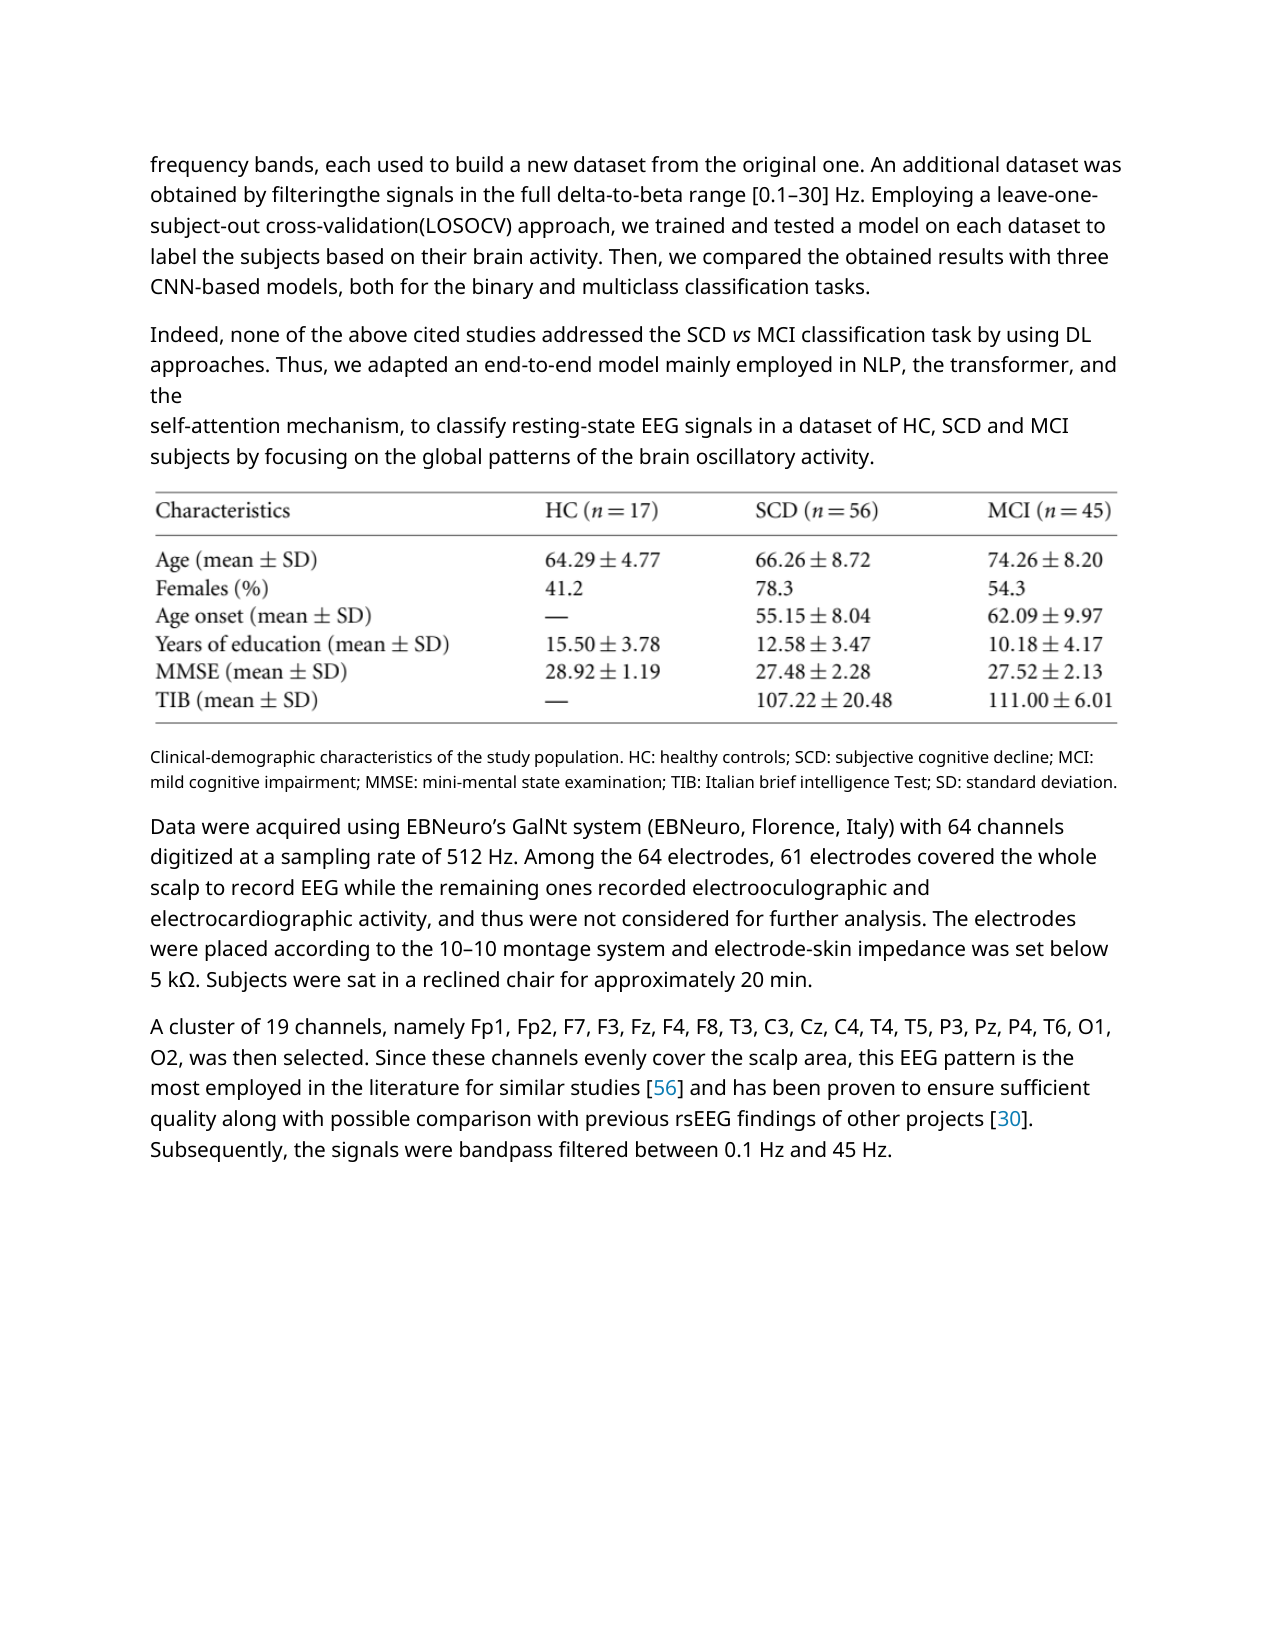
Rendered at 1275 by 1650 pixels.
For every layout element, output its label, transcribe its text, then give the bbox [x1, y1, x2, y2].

text A cluster of 19 channels, namely Fp1, Fp2, F7, F3, Fz, F4, F8, T3, C3, Cz, C4, T4, T5, P3, Pz, P4, T6, O1, O2, was then selected. Since these channels evenly cover the scalp area, this EEG pattern is the most employed in the literature for similar studies [56] and has been proven to ensure sufficient quality along with possible comparison with previous rsEEG findings of other projects [30]. Subsequently, the signals were bandpass filtered between 0.1 Hz and 45 Hz. [150, 1012, 1125, 1163]
text Clinical-demographic characteristics of the study population. HC: healthy controls; SCD: subjective cognitive decline; MCI: mild cognitive impairment; MMSE: mini-mental state examination; TIB: Italian brief intelligence Test; SD: standard deviation. [150, 746, 1125, 793]
text Data were acquired using EBNeuro’s GalNt system (EBNeuro, Florence, Italy) with 64 channels digitized at a sampling rate of 512 Hz. Among the 64 electrodes, 61 electrodes covered the whole scalp to record EEG while the remaining ones recorded electrooculographic and electrocardiographic activity, and thus were not considered for further analysis. The electrodes were placed according to the 10–10 montage system and electrode-skin impedance was set below 5 kΩ. Subjects were sat in a reclined chair for approximately 20 min. [150, 812, 1125, 993]
text Indeed, none of the above cited studies addressed the SCD vs MCI classification task by using DL approaches. Thus, we adapted an end-to-end model mainly employed in NLP, the transformer, and the self-attention mechanism, to classify resting-state EEG signals in a dataset of HC, SCD and MCI subjects by focusing on the global patterns of the brain oscillatory activity. [150, 320, 1125, 471]
picture [150, 489, 1125, 728]
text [150, 150, 1125, 301]
